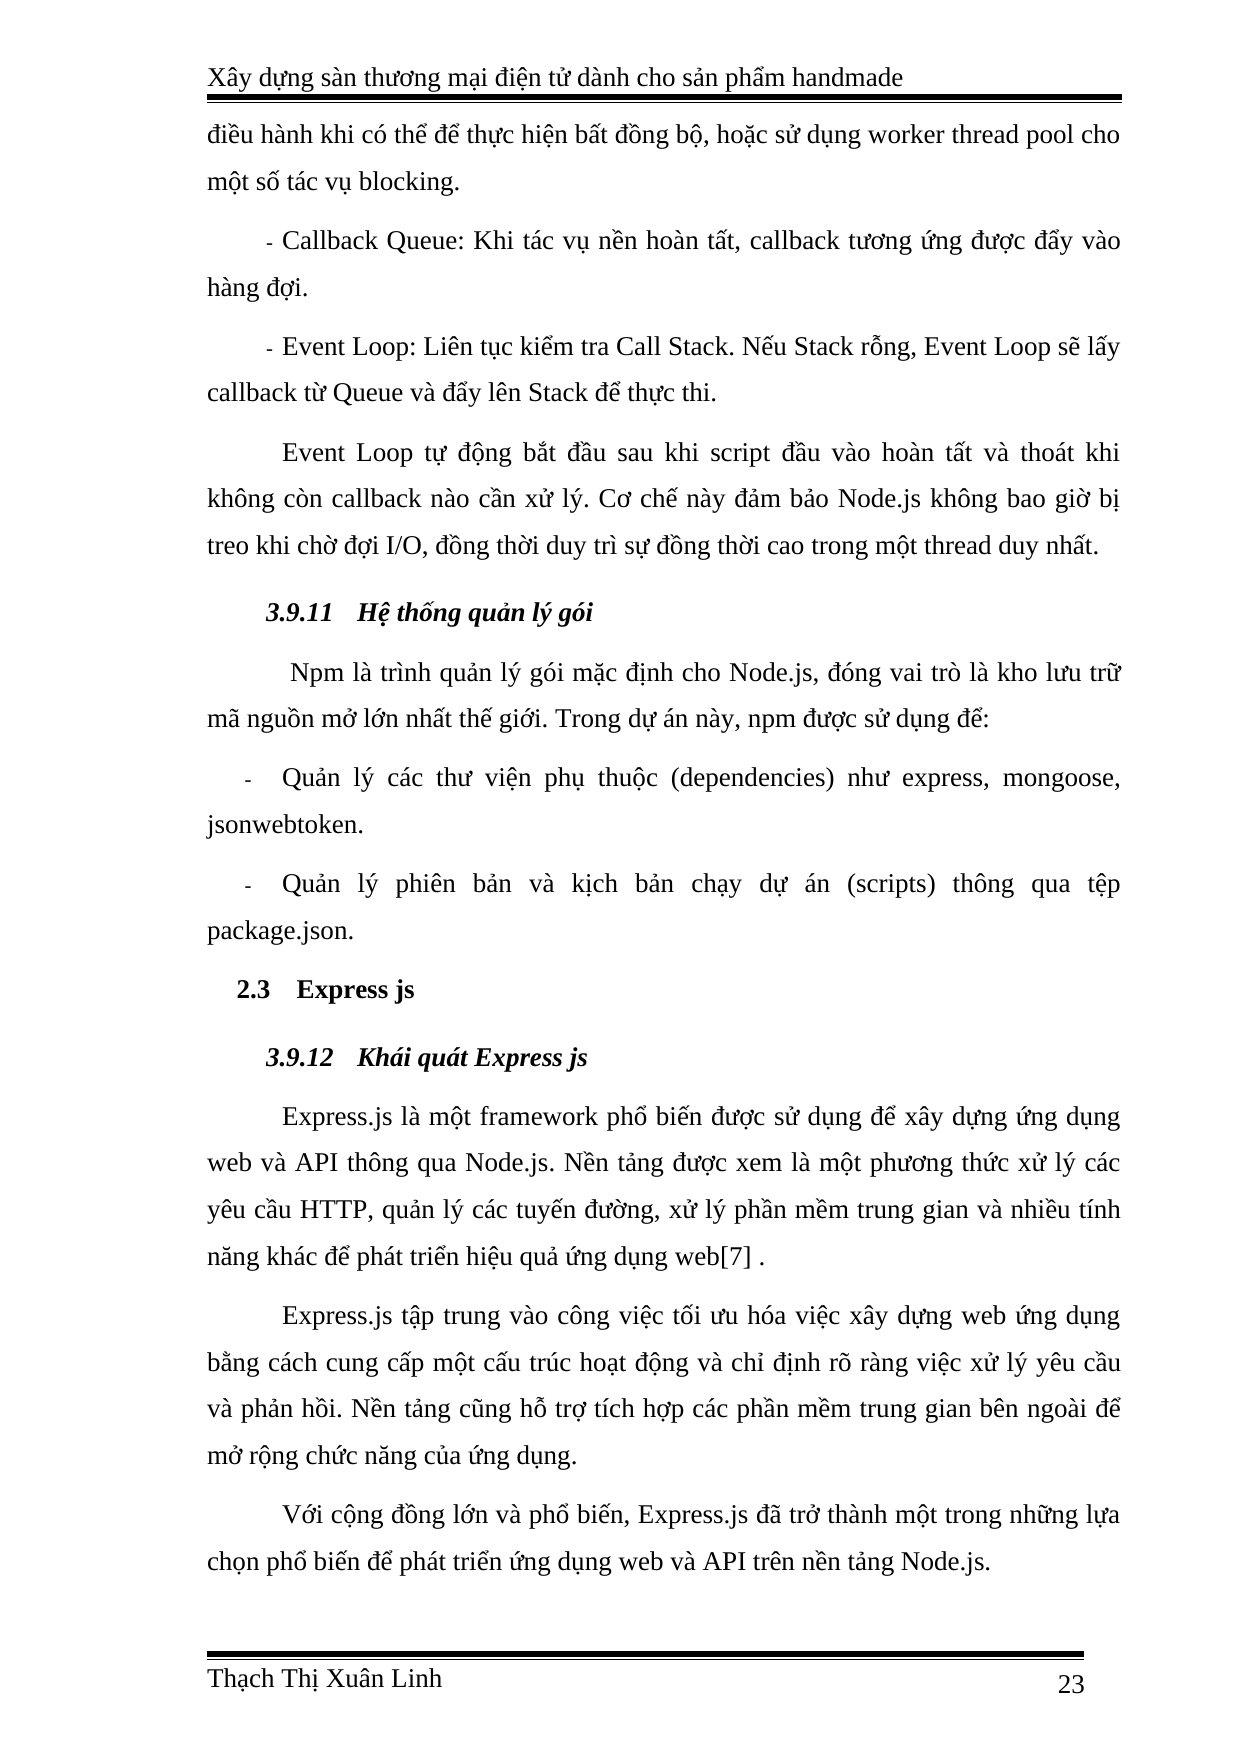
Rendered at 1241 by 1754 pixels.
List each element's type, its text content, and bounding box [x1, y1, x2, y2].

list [207, 118, 1122, 196]
text Event Loop tự động bắt đầu sau khi script đầu vào hoàn tất và thoát khi không còn callback nào cần xử lý. Cơ chế này đảm bảo Node.js không bao giờ bị treo khi chờ đợi I/O, đồng thời duy trì sự đồng thời cao trong một thread duy nhất. [207, 436, 1122, 560]
text Express.js tập trung vào công việc tối ưu hóa việc xây dựng web ứng dụng bằng cách cung cấp một cấu trúc hoạt động và chỉ định rõ ràng việc xử lý yêu cầu và phản hồi. Nền tảng cũng hỗ trợ tích hợp các phần mềm trung gian bên ngoài để mở rộng chức năng của ứng dụng. [207, 1299, 1122, 1470]
subtitle Express js [236, 973, 1122, 1004]
list Callback Queue: Khi tác vụ nền hoàn tất, callback tương ứng được đẩy vào hàng đợi. [207, 224, 1122, 302]
list Quản lý các thư viện phụ thuộc (dependencies) như express, mongoose, jsonwebtoken. [207, 761, 1122, 839]
list Quản lý phiên bản và kịch bản chạy dự án (scripts) thông qua tệp package.json. [207, 867, 1122, 945]
text Npm là trình quản lý gói mặc định cho Node.js, đóng vai trò là kho lưu trữ mã nguồn mở lớn nhất thế giới. Trong dự án này, npm được sử dụng để: [207, 656, 1122, 733]
text Express.js là một framework phổ biến được sử dụng để xây dựng ứng dụng web và API thông qua Node.js. Nền tảng được xem là một phương thức xử lý các yêu cầu HTTP, quản lý các tuyến đường, xử lý phần mềm trung gian và nhiều tính năng khác để phát triển hiệu quả ứng dụng web[7] . [207, 1100, 1122, 1271]
subtitle Khái quát Express js [266, 1041, 1122, 1072]
subtitle Hệ thống quản lý gói [266, 596, 1122, 628]
list Event Loop: Liên tục kiểm tra Call Stack. Nếu Stack rỗng, Event Loop sẽ lấy callback từ Queue và đẩy lên Stack để thực thi. [207, 330, 1122, 408]
text Với cộng đồng lớn và phổ biến, Express.js đã trở thành một trong những lựa chọn phổ biến để phát triển ứng dụng web và API trên nền tảng Node.js. [207, 1498, 1122, 1576]
